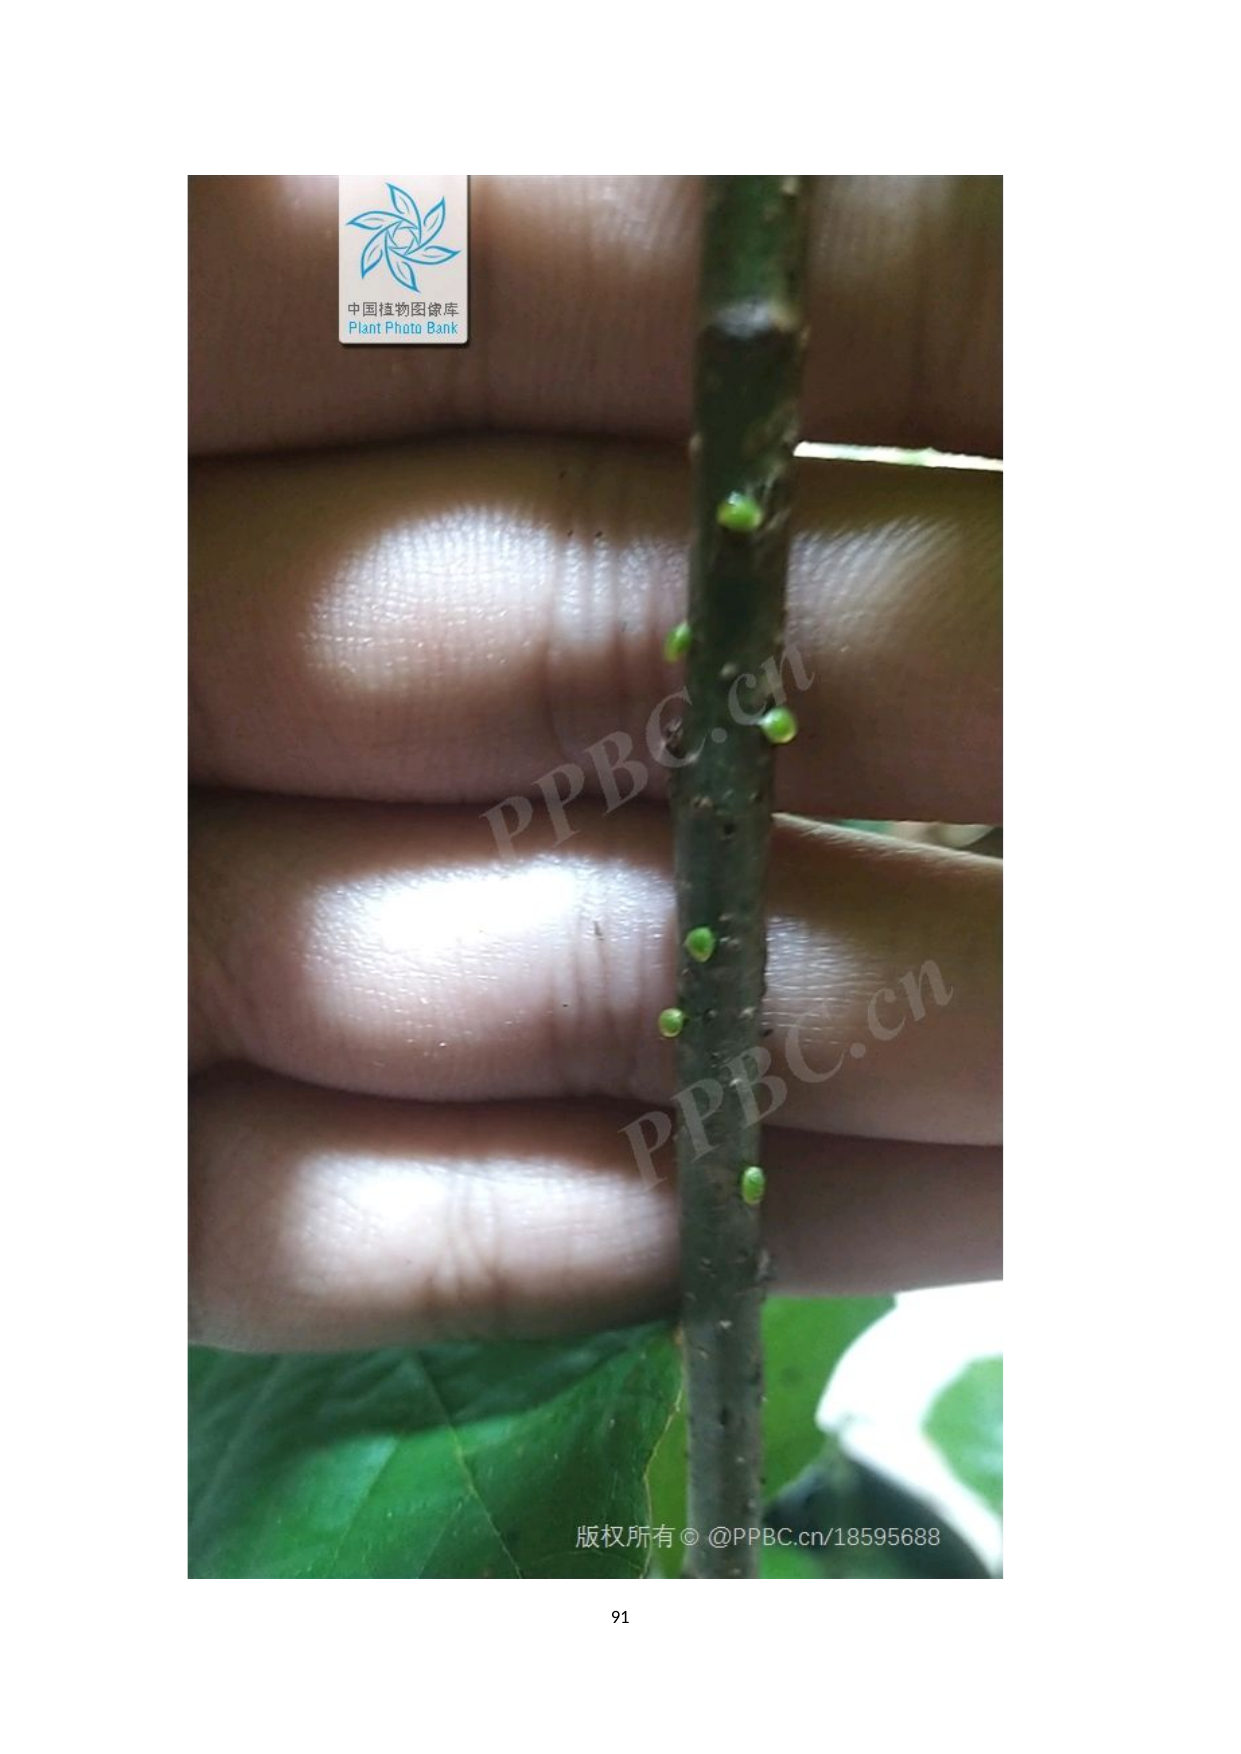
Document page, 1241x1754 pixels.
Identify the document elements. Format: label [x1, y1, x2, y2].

picture [187, 175, 1004, 1579]
